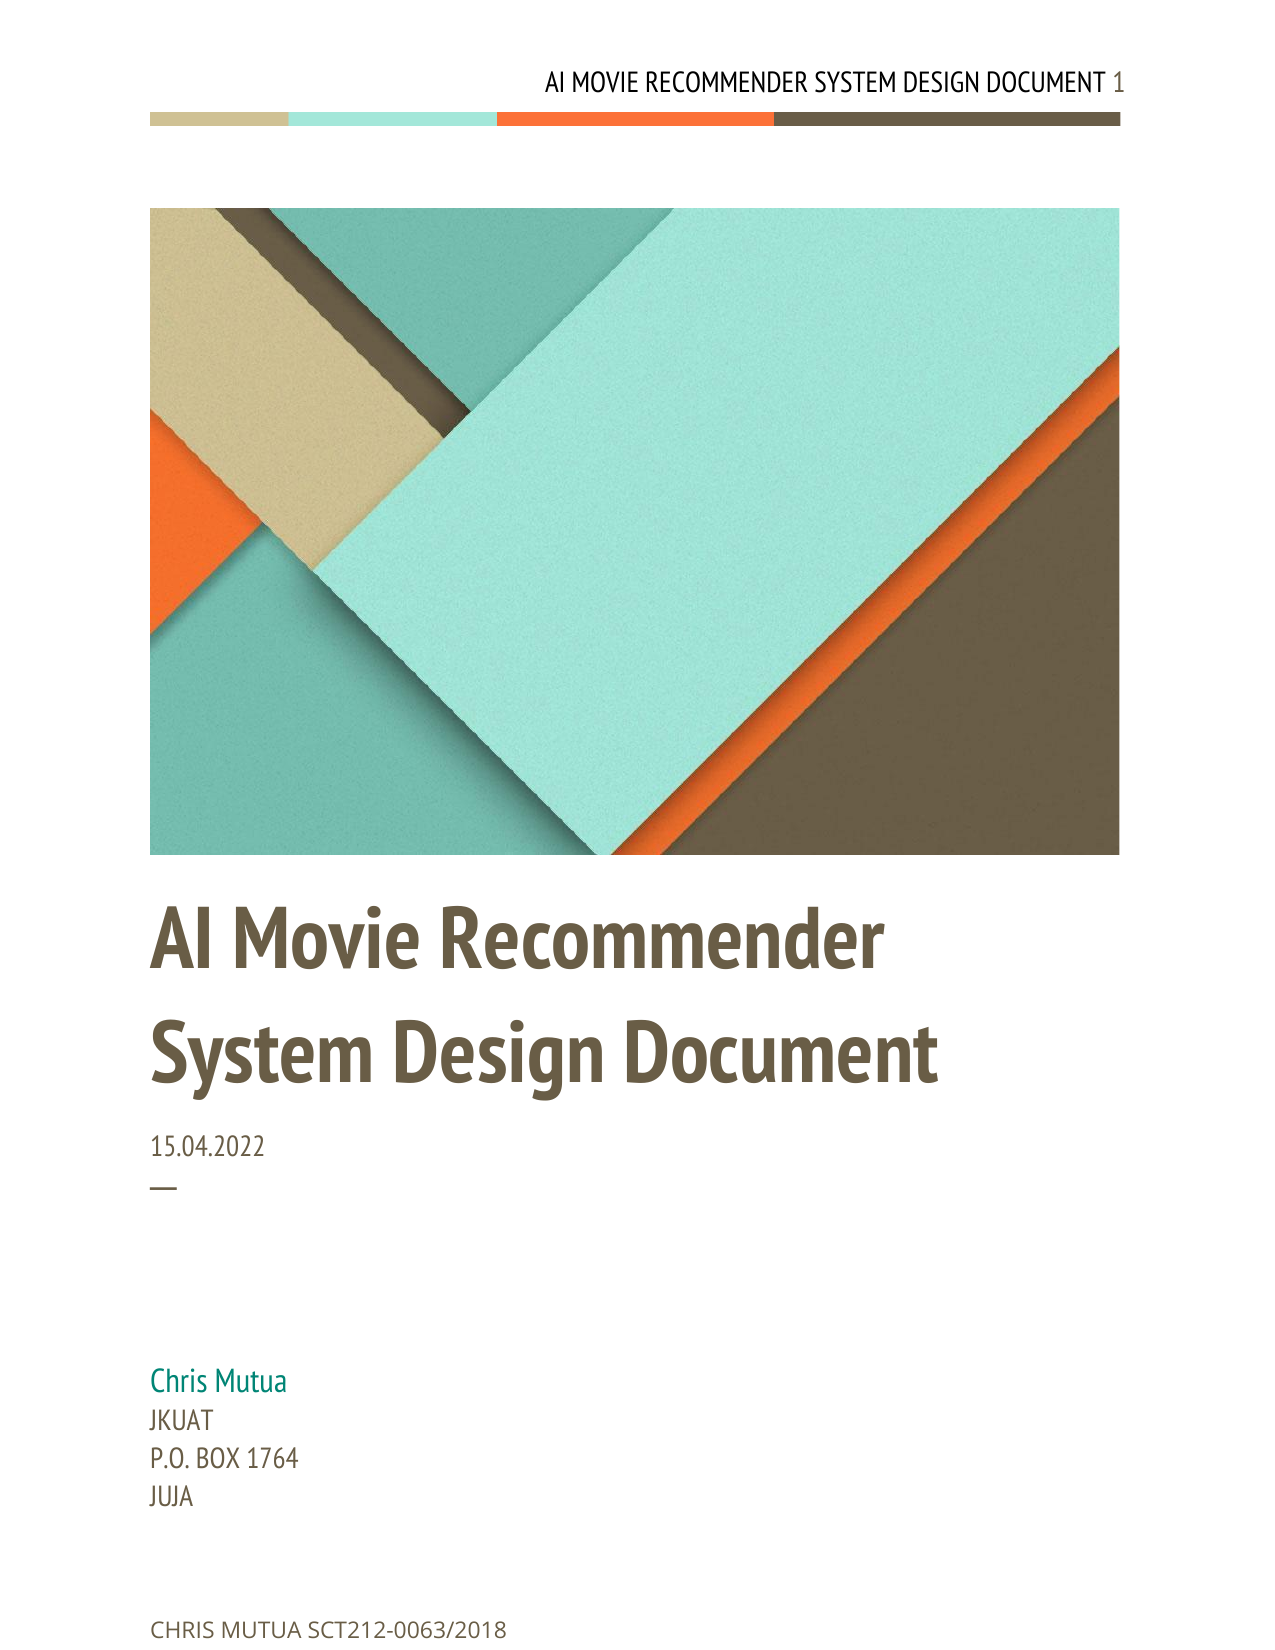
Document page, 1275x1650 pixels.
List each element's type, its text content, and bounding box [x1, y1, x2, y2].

picture [150, 112, 1121, 126]
text Chris Mutua [150, 1358, 1125, 1401]
title AI Movie Recommender System Design Document [150, 880, 1125, 1106]
text JKUAT [150, 1401, 1125, 1439]
picture [150, 208, 1120, 855]
text JUJA [150, 1477, 1125, 1514]
text P.O. BOX 1764 [150, 1439, 1125, 1477]
text ─ [150, 1165, 1125, 1208]
subtitle 15.04.2022 [150, 1127, 1125, 1165]
